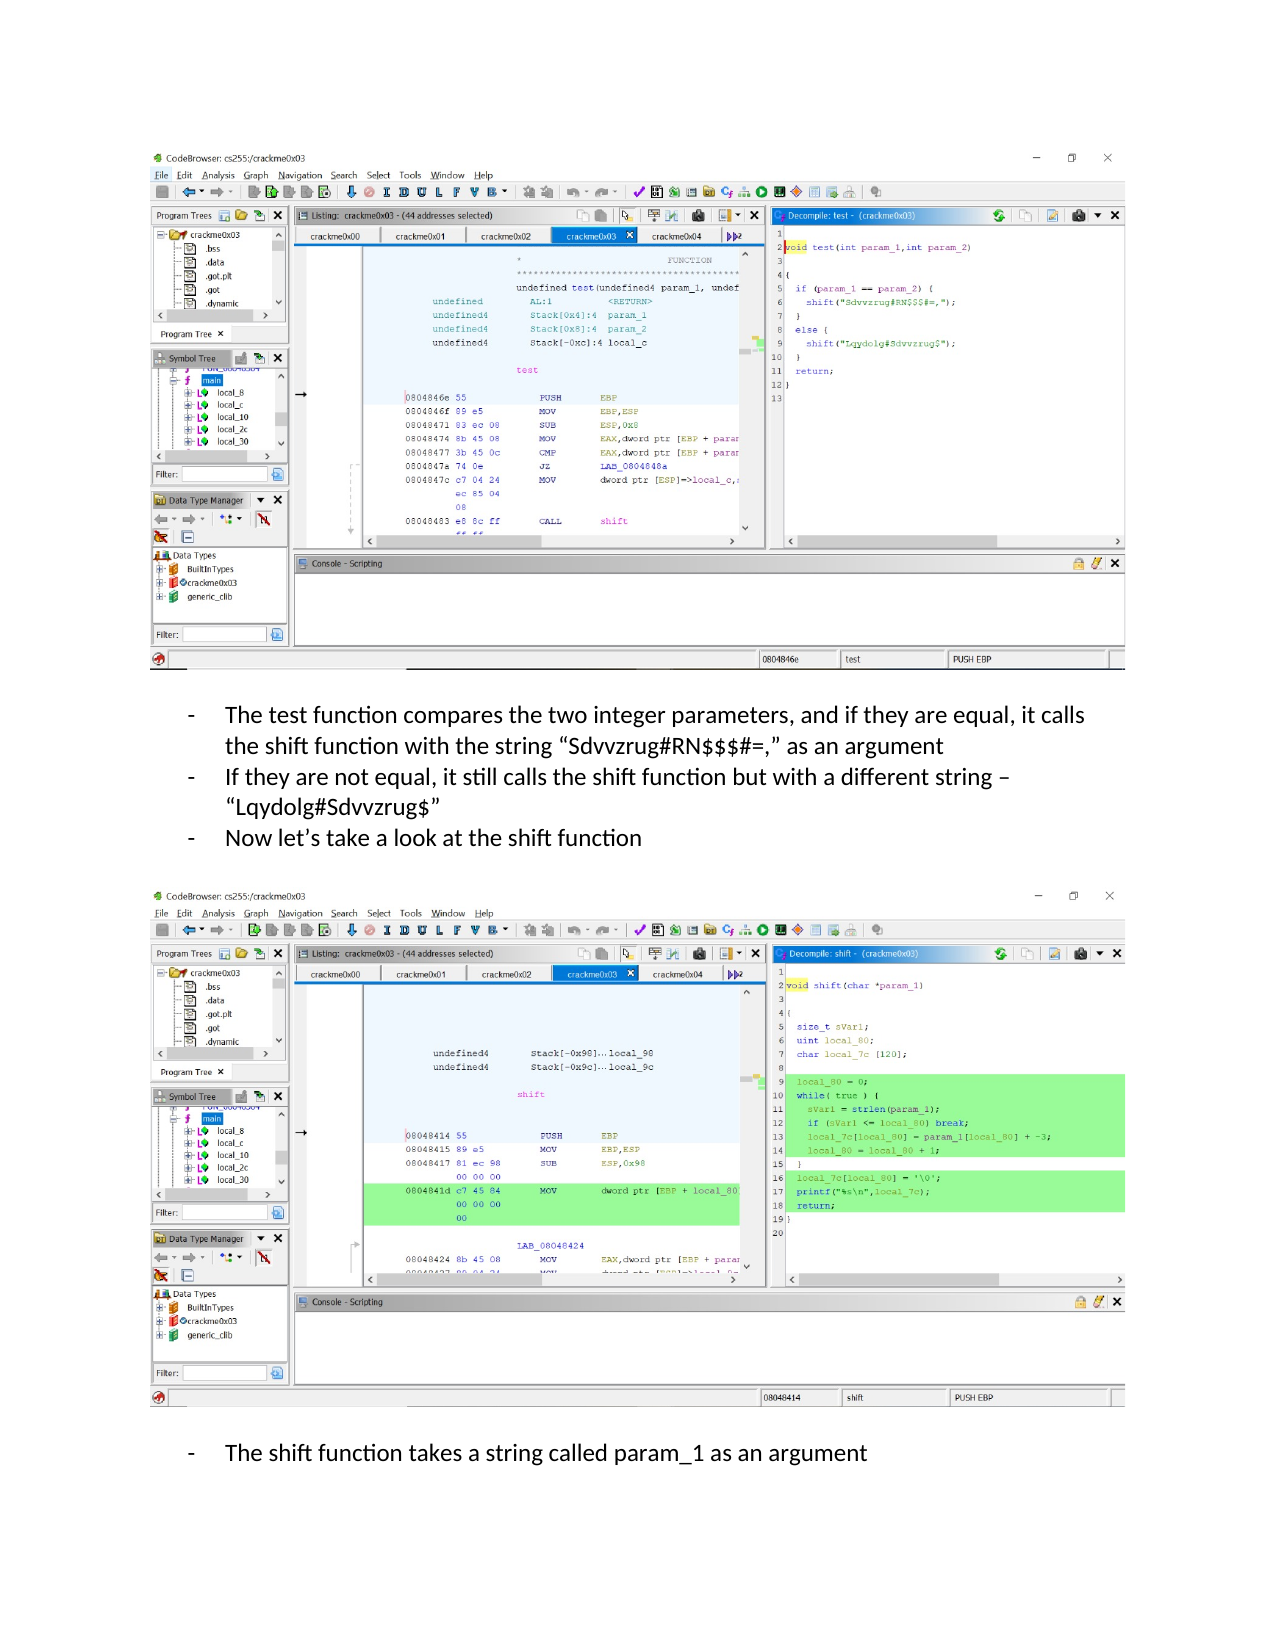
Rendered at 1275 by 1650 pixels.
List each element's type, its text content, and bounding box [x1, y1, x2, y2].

list The shift function takes a string called param_1 as an argument [187, 1438, 1125, 1468]
list The test function compares the two integer parameters, and if they are equal, it calls the shift function with the string “Sdvvzrug#RN$$$#=,” as an argument [187, 700, 1125, 761]
list If they are not equal, it still calls the shift function but with a different string – “Lqydolg#Sdvvzrug$” [187, 761, 1125, 822]
picture [150, 887, 1125, 1407]
list Now let’s take a look at the shift function [187, 822, 1125, 852]
picture [150, 150, 1125, 670]
